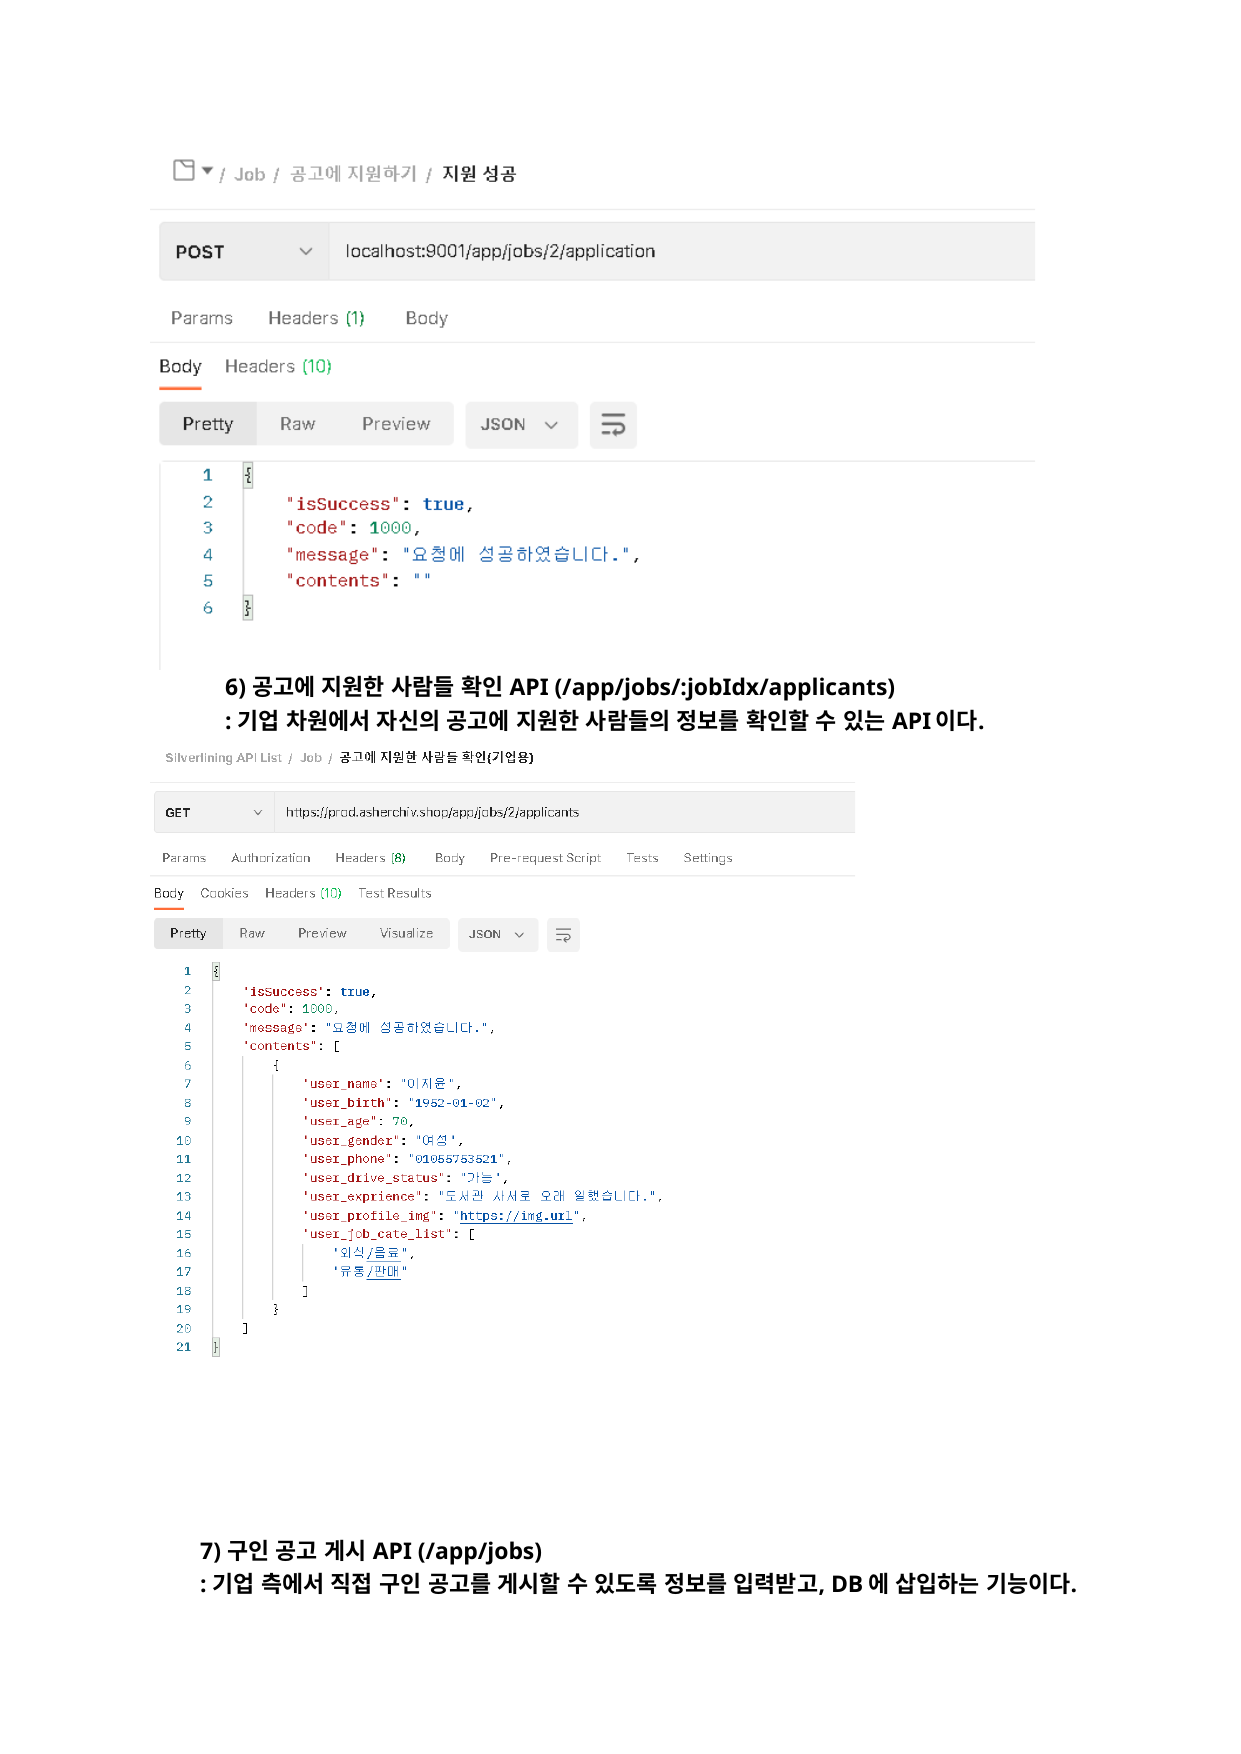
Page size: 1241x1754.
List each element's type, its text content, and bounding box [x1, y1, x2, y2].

picture [150, 150, 1035, 670]
text : 기업 측에서 직접 구인 공고를 게시할 수 있도록 정보를 입력받고, DB에 삽입하는 기능이다. [200, 1566, 1090, 1599]
text 7) 구인 공고 게시 API (/app/jobs) [200, 1533, 1090, 1566]
text : 기업 차원에서 자신의 공고에 지원한 사람들의 정보를 확인할 수 있는 API이다. [225, 703, 1090, 736]
picture [150, 736, 855, 1363]
text 6) 공고에 지원한 사람들 확인 API (/app/jobs/:jobIdx/applicants) [225, 669, 1090, 703]
